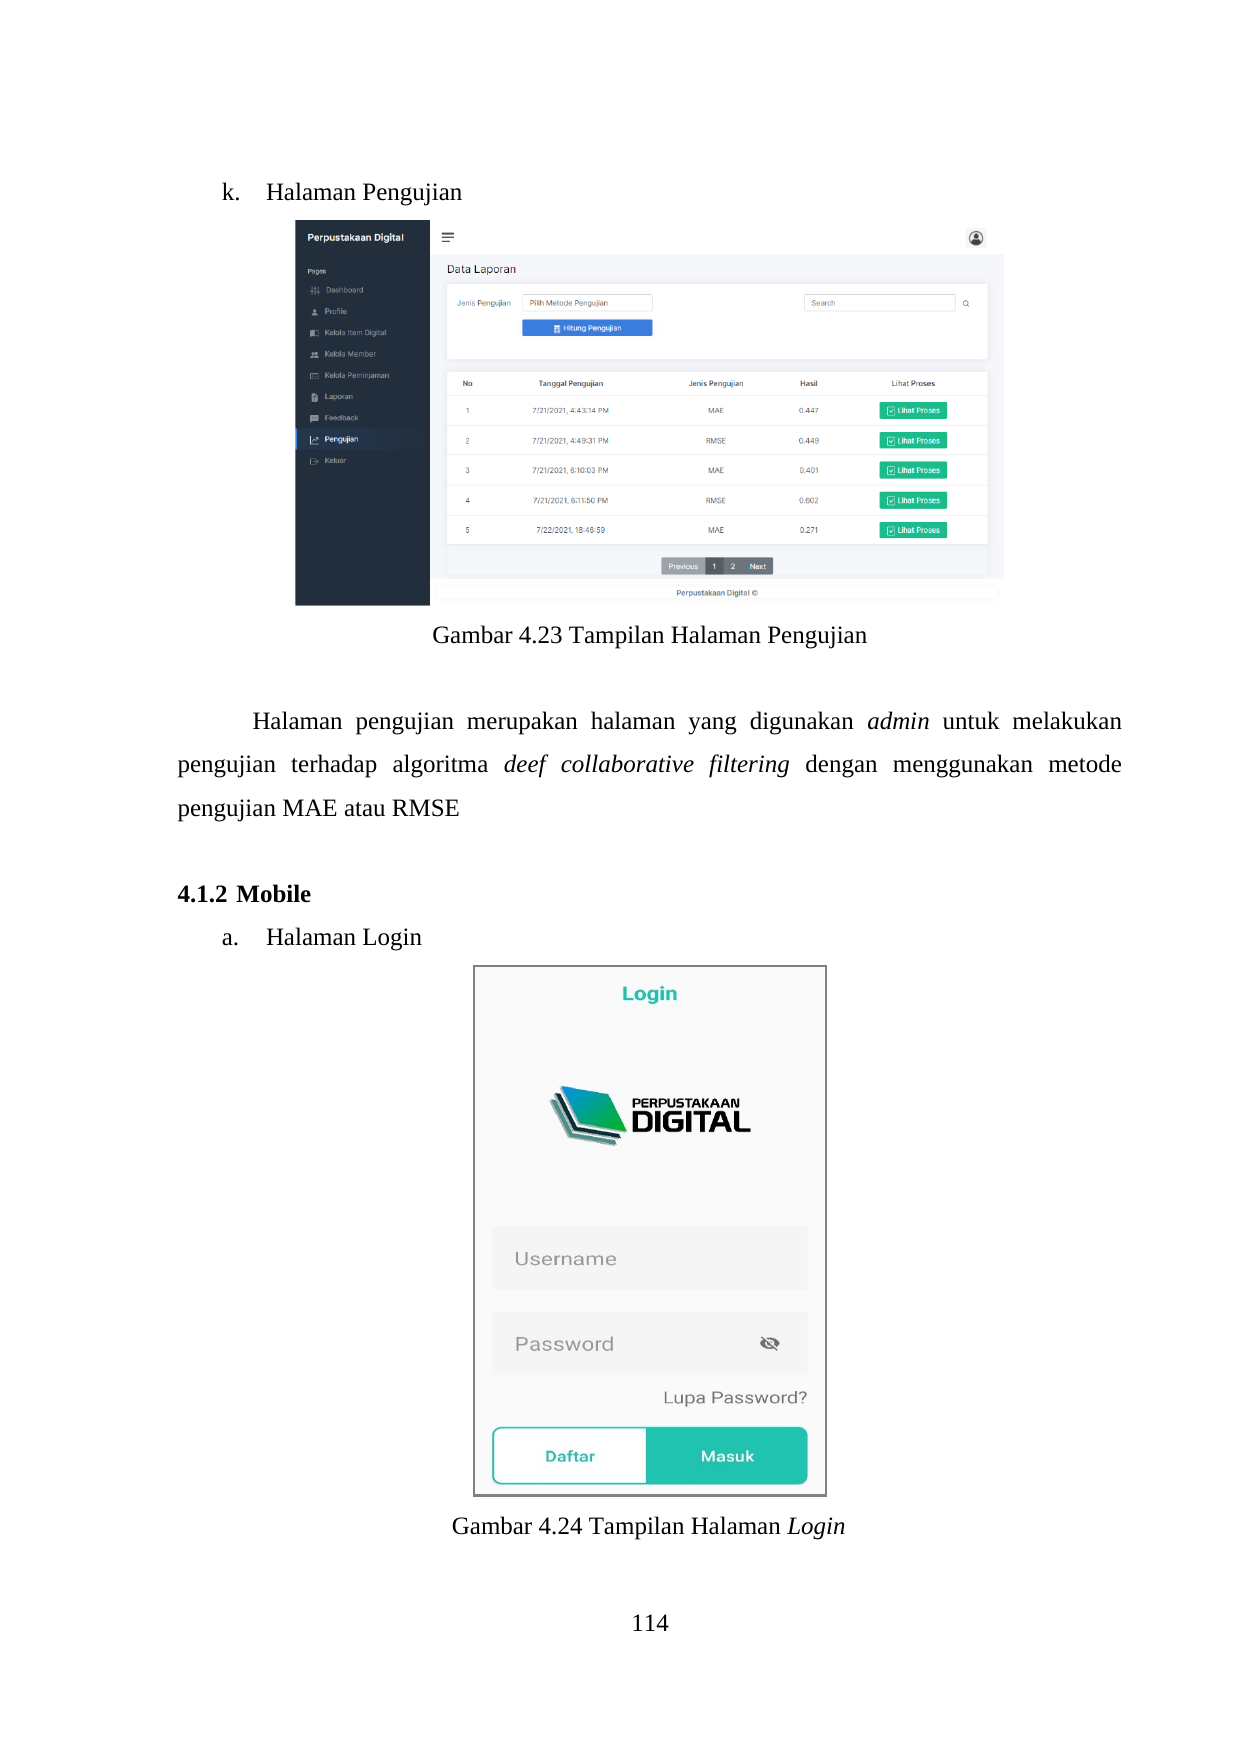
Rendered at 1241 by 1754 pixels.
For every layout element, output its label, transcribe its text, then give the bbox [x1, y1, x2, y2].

list Halaman Pengujian [222, 177, 1122, 206]
list Halaman Login [222, 922, 1122, 951]
subtitle Mobile [177, 879, 1122, 908]
text Halaman pengujian merupakan halaman yang digunakan admin untuk melakukan pengujian terhadap algoritma deef collaborative filtering dengan menggunakan metode pengujian MAE atau RMSE [177, 706, 1122, 821]
picture [295, 220, 1004, 606]
picture [475, 967, 825, 1494]
